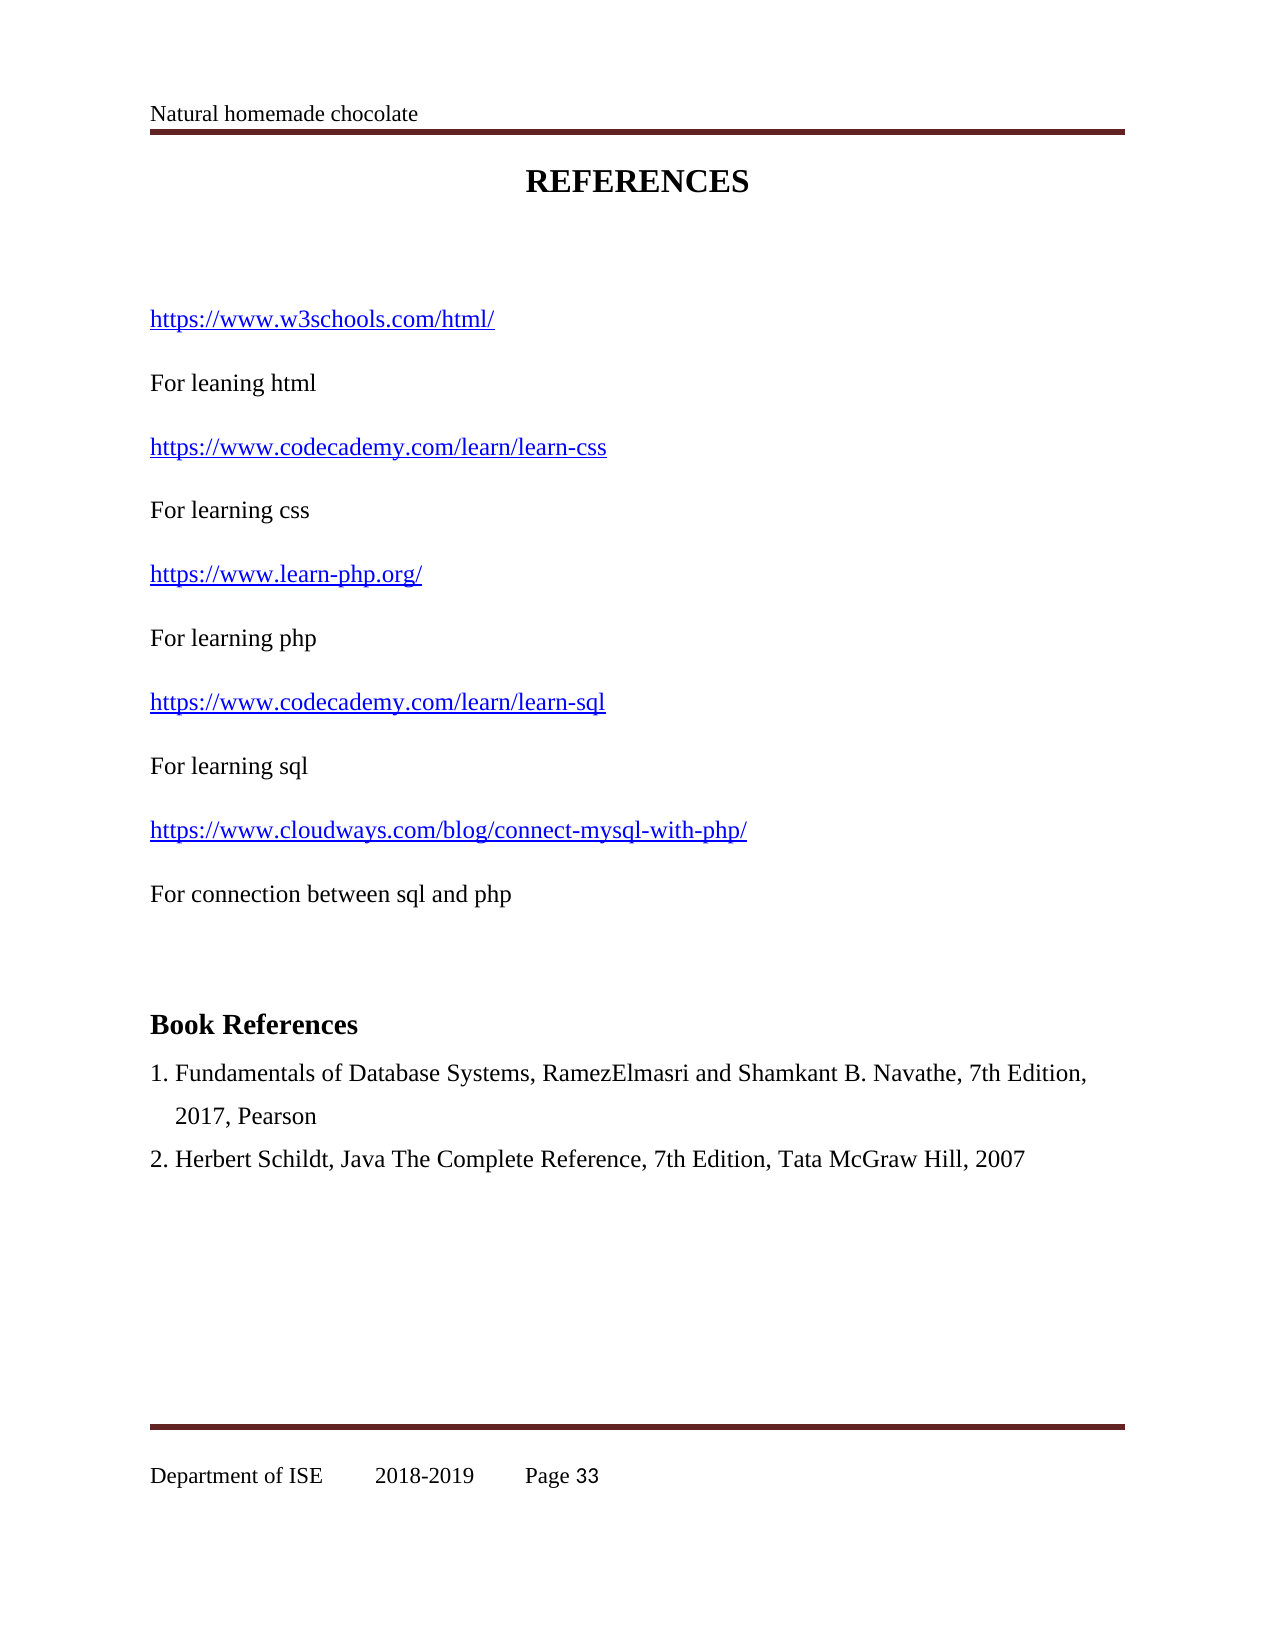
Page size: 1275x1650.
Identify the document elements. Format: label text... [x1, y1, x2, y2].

text 2017, Pearson [150, 1101, 1125, 1129]
text 2. Herbert Schildt, Java The Complete Reference, 7th Edition, Tata McGraw Hill, 2007 [150, 1144, 1125, 1173]
text For learning sql [150, 751, 1125, 780]
text https://www.codecademy.com/learn/learn-css [150, 432, 1125, 460]
text REFERENCES [150, 161, 1125, 200]
text For leaning html [150, 368, 1125, 396]
text https://www.codecademy.com/learn/learn-sql [150, 687, 1125, 716]
text 1. Fundamentals of Database Systems, RamezElmasri and Shamkant B. Navathe, 7th Edition, [150, 1058, 1125, 1086]
text https://www.learn-php.org/ [150, 559, 1125, 588]
text Book References [150, 1007, 1125, 1041]
text https://www.w3schools.com/html/ [150, 304, 1125, 332]
text For learning php [150, 623, 1125, 652]
text For learning css [150, 496, 1125, 524]
text For connection between sql and php [150, 879, 1125, 908]
text https://www.cloudways.com/blog/connect-mysql-with-php/ [150, 815, 1125, 844]
